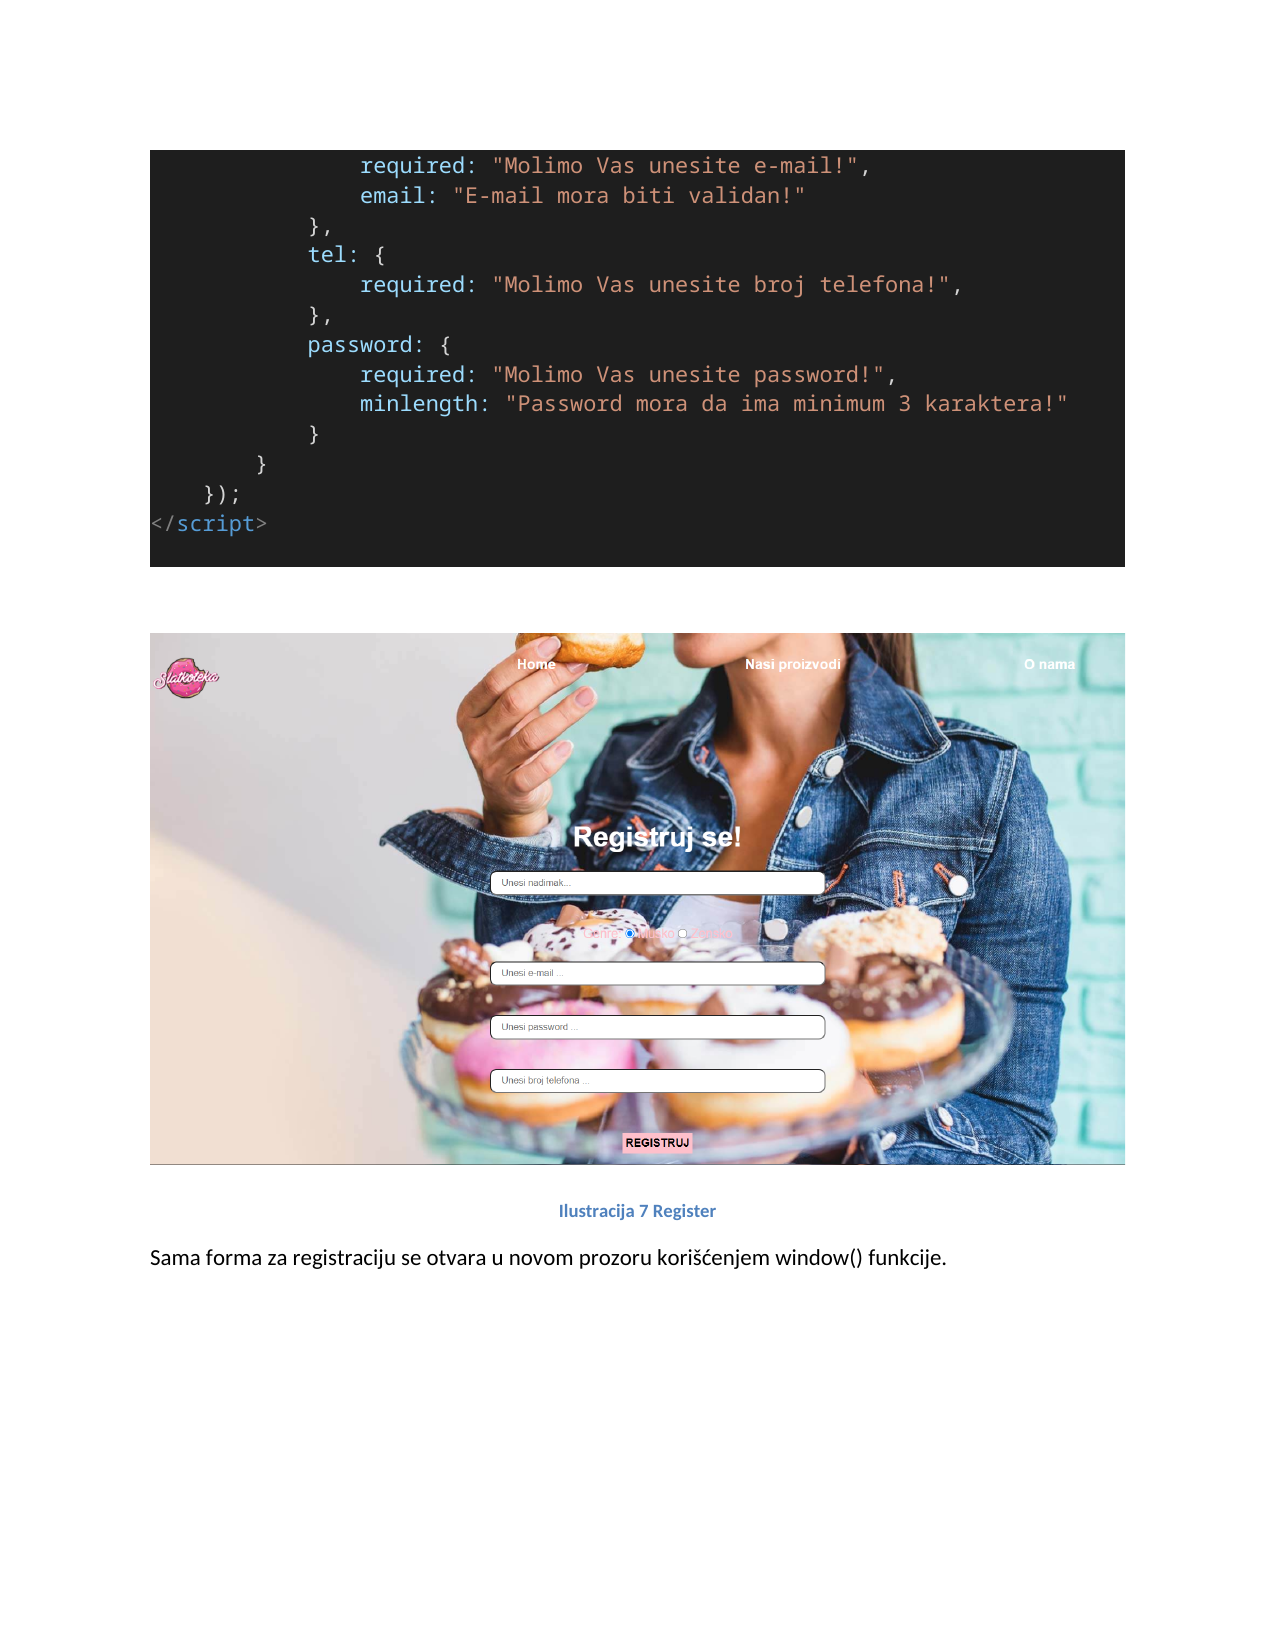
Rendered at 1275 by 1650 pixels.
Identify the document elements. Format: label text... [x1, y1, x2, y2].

text Sama forma za registraciju se otvara u novom prozoru korišćenjem window() funkcije. [150, 1243, 1125, 1271]
text required: "Molimo Vas unesite e-mail!", [150, 150, 1125, 180]
text }); [150, 478, 1125, 507]
text Ilustracija 7 Register [150, 1199, 1125, 1222]
text tel: { [150, 239, 1125, 269]
text required: "Molimo Vas unesite broj telefona!", [150, 269, 1125, 299]
text required: "Molimo Vas unesite password!", [150, 358, 1125, 388]
text password: { [150, 329, 1125, 358]
text minlength: "Password mora da ima minimum 3 karaktera!" [150, 388, 1125, 418]
text }, [150, 209, 1125, 239]
text email: "E-mail mora biti validan!" [150, 180, 1125, 209]
picture [150, 633, 1125, 1165]
text } [150, 448, 1125, 478]
text } [150, 418, 1125, 448]
text </script> [150, 507, 1125, 537]
text }, [150, 299, 1125, 329]
